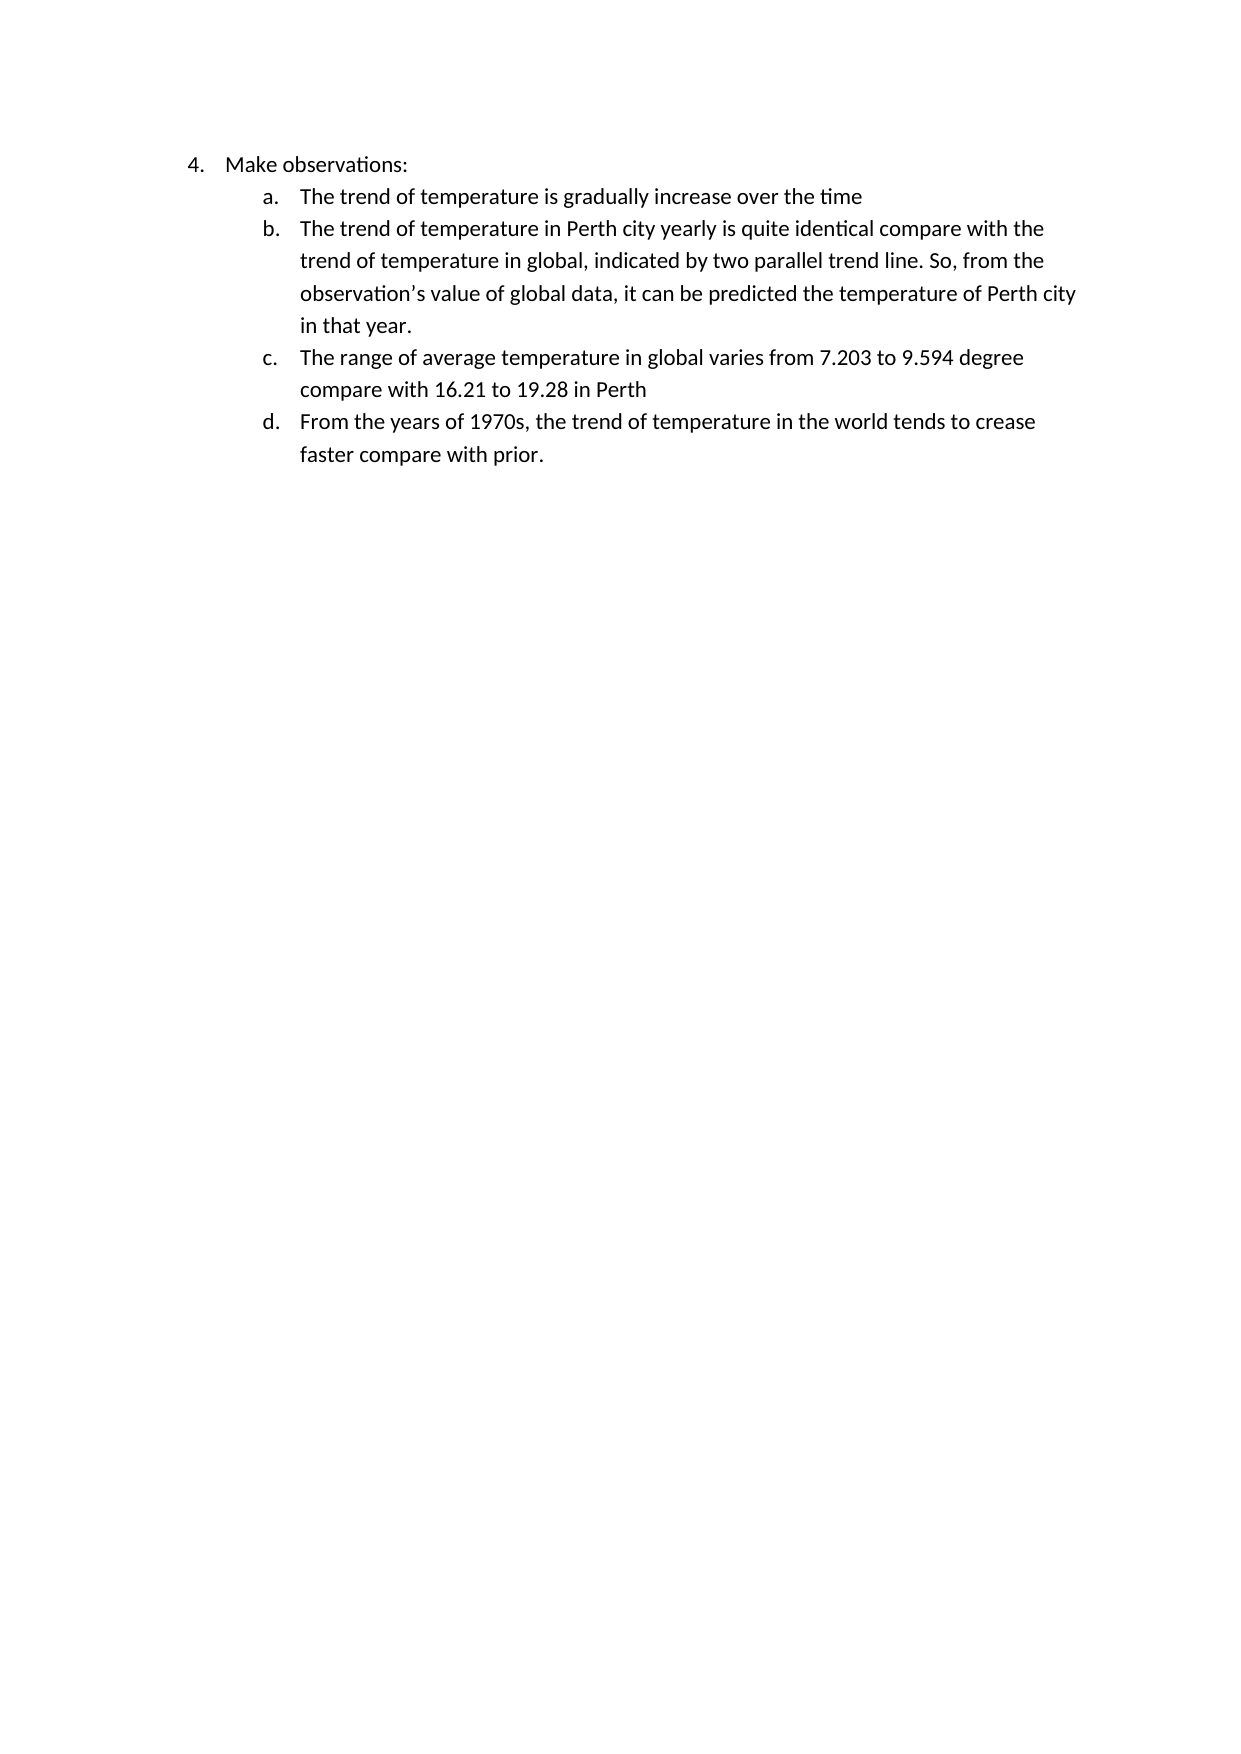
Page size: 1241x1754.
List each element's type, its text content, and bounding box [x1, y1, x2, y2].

list The range of average temperature in global varies from 7.203 to 9.594 degree compare with 16.21 to 19.28 in Perth [262, 343, 1090, 403]
list The trend of temperature in Perth city yearly is quite identical compare with the trend of temperature in global, indicated by two parallel trend line. So, from the observation’s value of global data, it can be predicted the temperature of Perth city in that year. [262, 214, 1090, 339]
list Make observations: [187, 150, 1090, 178]
list The trend of temperature is gradually increase over the time [262, 182, 1090, 210]
list From the years of 1970s, the trend of temperature in the world tends to crease faster compare with prior. [262, 407, 1090, 468]
